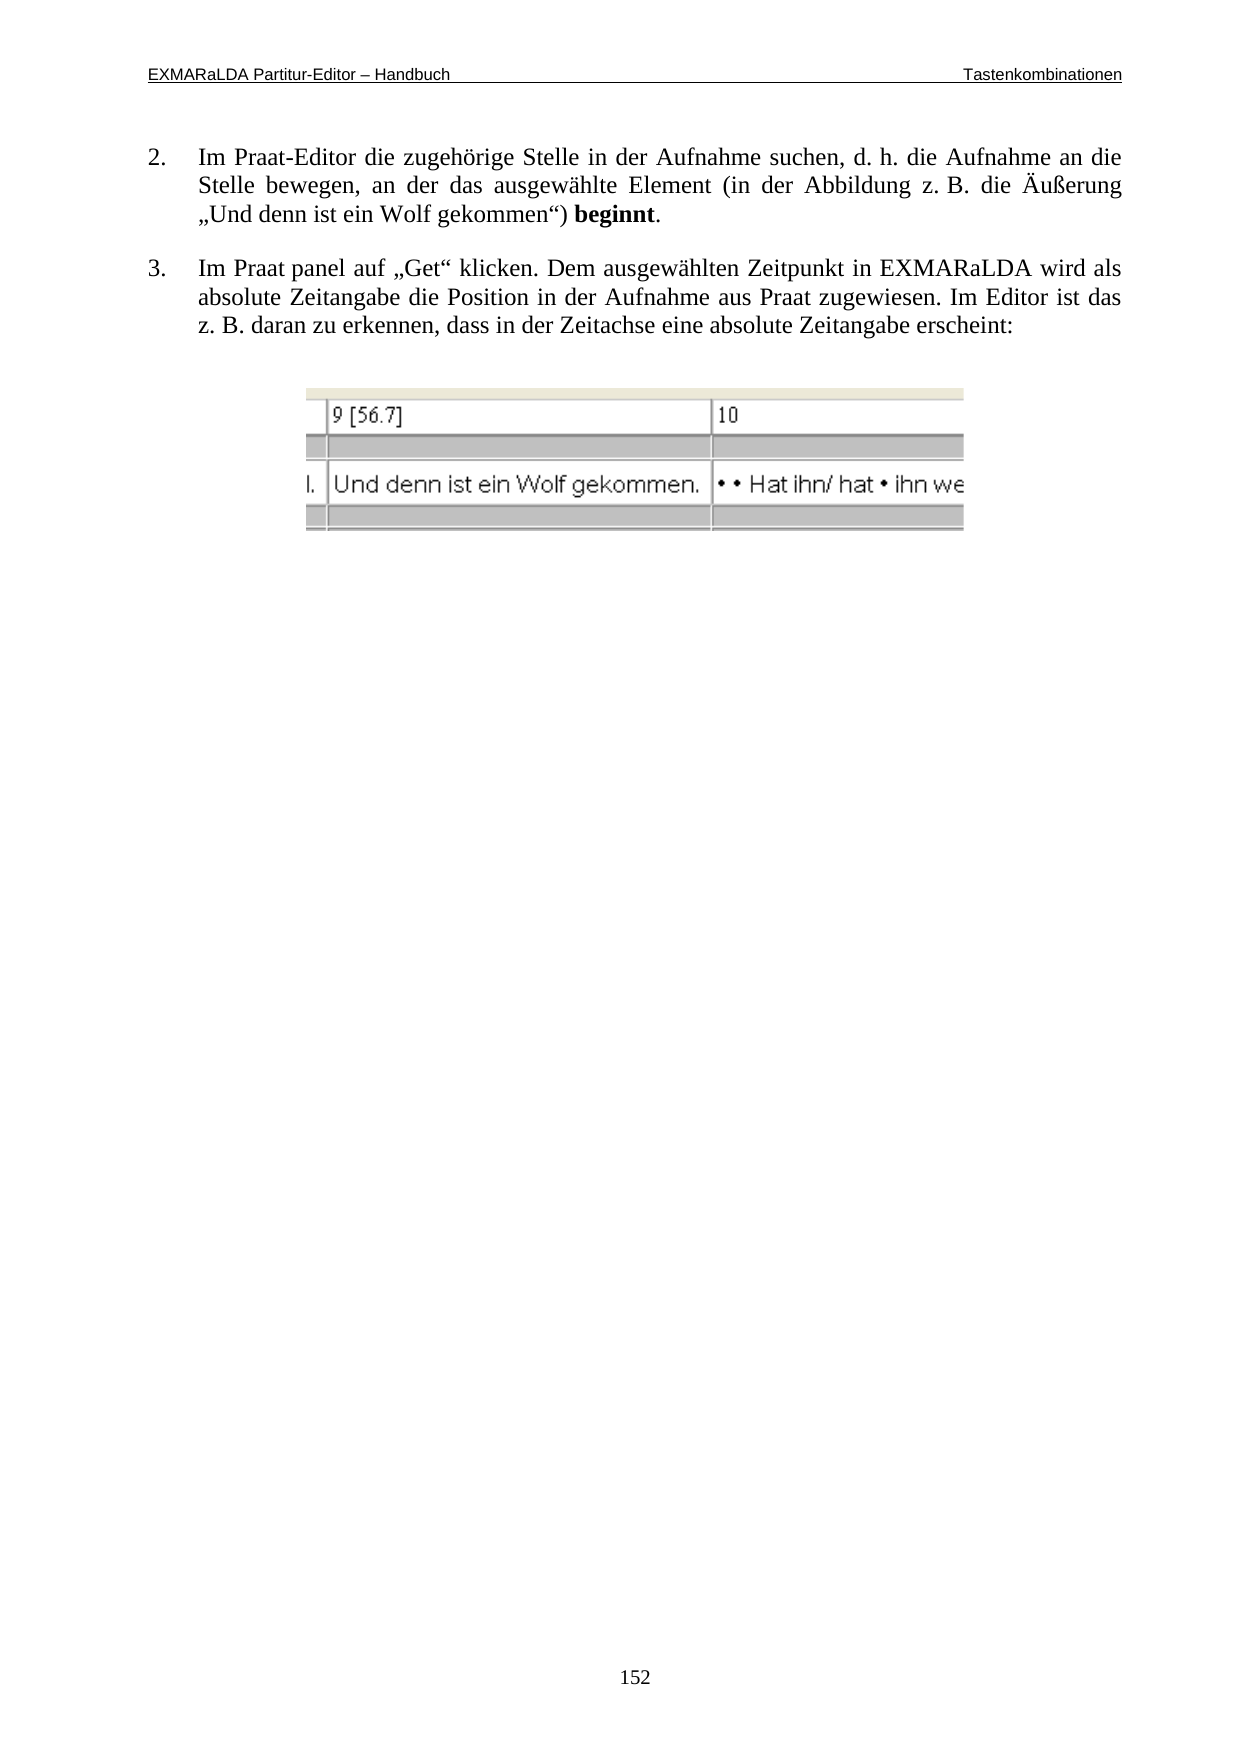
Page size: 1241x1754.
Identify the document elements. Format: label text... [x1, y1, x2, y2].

text Im Praat-Editor die zugehörige Stelle in der Aufnahme suchen, d. h. die Aufnahme an die Stelle bewegen, an der das ausgewählte Element (in der Abbildung z. B. die Äußerung „Und denn ist ein Wolf gekommen“) beginnt. [148, 142, 1122, 228]
text Im Praat panel auf „Get“ klicken. Dem ausgewählten Zeitpunkt in EXMARaLDA wird als absolute Zeitangabe die Position in der Aufnahme aus Praat zugewiesen. Im Editor ist das z. B. daran zu erkennen, dass in der Zeitachse eine absolute Zeitangabe erscheint: [148, 253, 1122, 339]
picture [306, 388, 964, 531]
